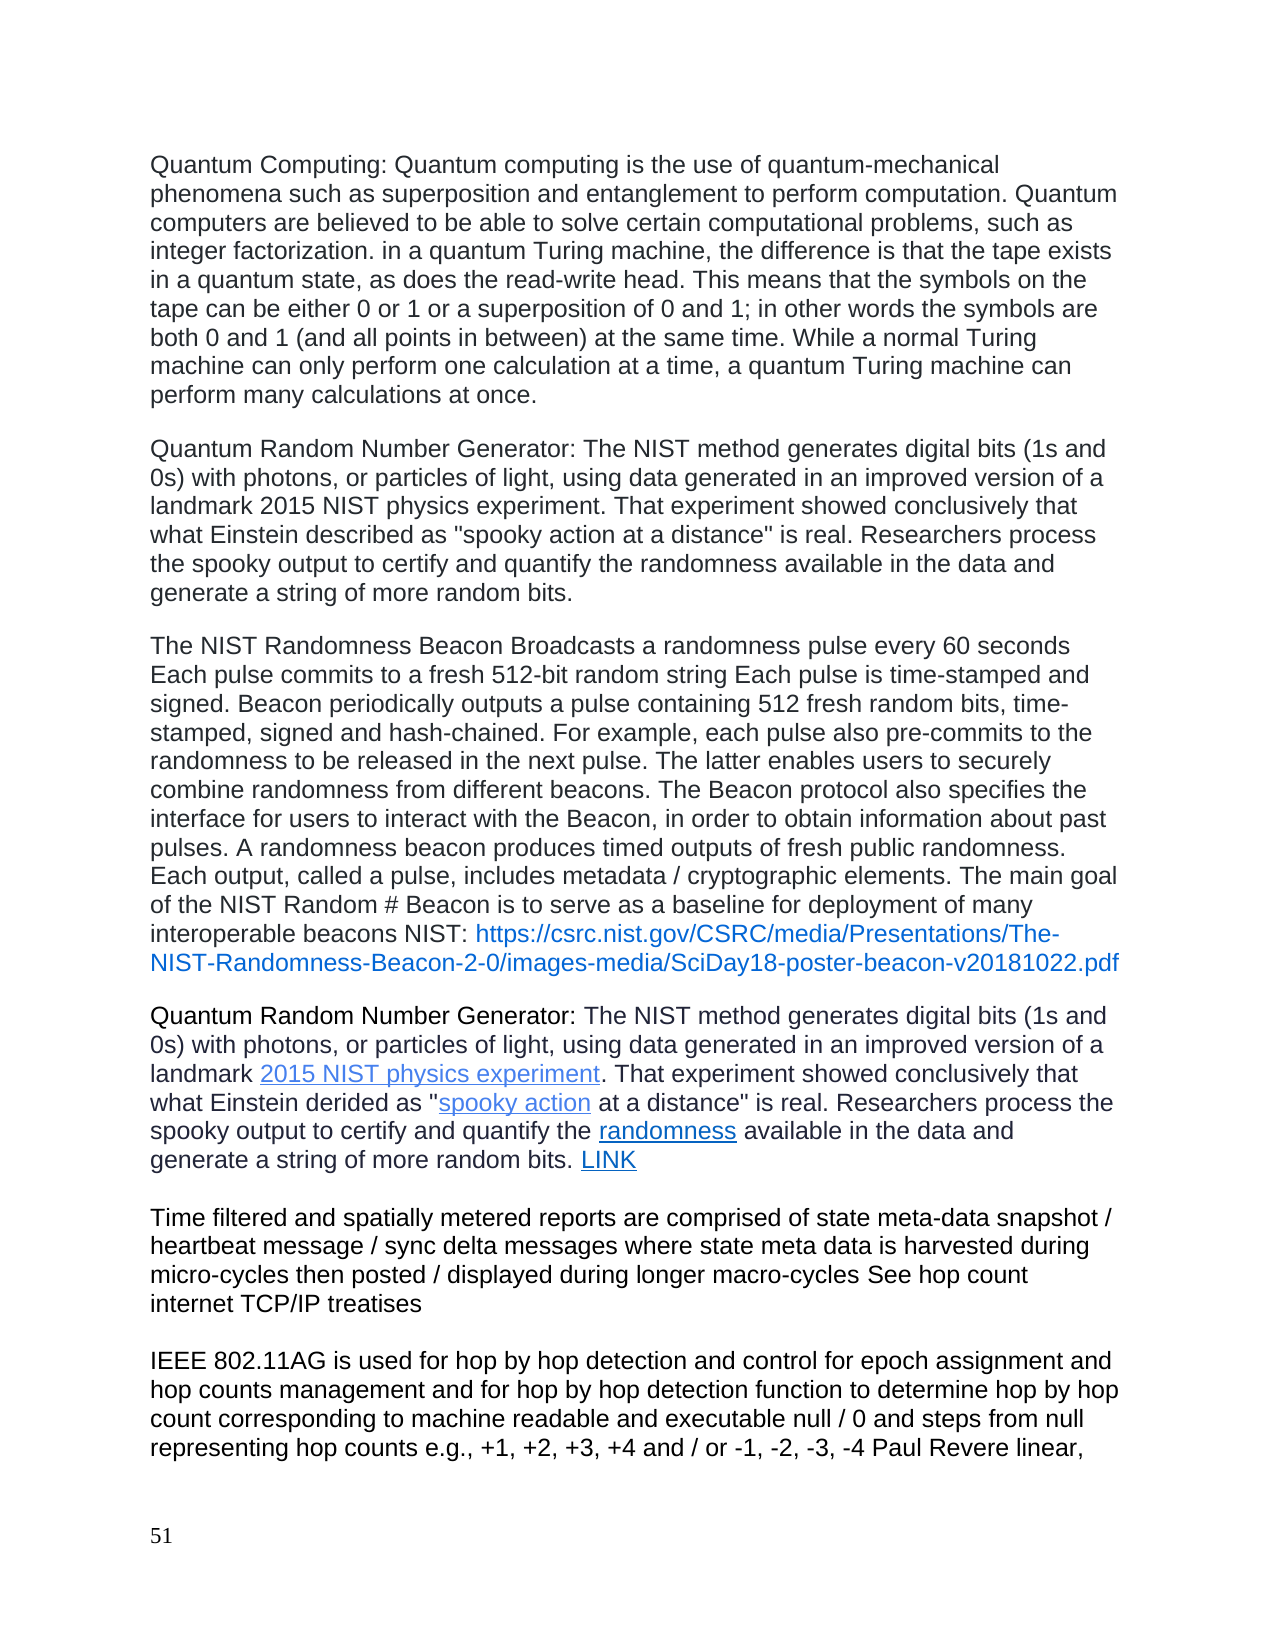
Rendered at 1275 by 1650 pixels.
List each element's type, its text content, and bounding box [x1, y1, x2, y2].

text The NIST Randomness Beacon Broadcasts a randomness pulse every 60 seconds Each pulse commits to a fresh 512-bit random string Each pulse is time-stamped and signed. Beacon periodically outputs a pulse containing 512 fresh random bits, time-stamped, signed and hash-chained. For example, each pulse also pre-commits to the randomness to be released in the next pulse. The latter enables users to securely combine randomness from different beacons. The Beacon protocol also specifies the interface for users to interact with the Beacon, in order to obtain information about past pulses. A randomness beacon produces timed outputs of fresh public randomness. Each output, called a pulse, includes metadata / cryptographic elements. The main goal of the NIST Random # Beacon is to serve as a baseline for deployment of many interoperable beacons NIST: https://csrc.nist.gov/CSRC/media/Presentations/The-NIST-Randomness-Beacon-2-0/images-media/SciDay18-poster-beacon-v20181022.pdf [150, 631, 1125, 976]
text Quantum Random Number Generator: The NIST method generates digital bits (1s and 0s) with photons, or particles of light, using data generated in an improved version of a landmark 2015 NIST physics experiment. That experiment showed conclusively that what Einstein derided as "spooky action at a distance" is real. Researchers process the spooky output to certify and quantify the randomness available in the data and generate a string of more random bits. LINK [150, 1001, 1116, 1174]
text Time filtered and spatially metered reports are comprised of state meta-data snapshot / heartbeat message / sync delta messages where state meta data is harvested during micro-cycles then posted / displayed during longer macro-cycles See hop count internet TCP/IP treatises [150, 1202, 1116, 1317]
text Quantum Computing: Quantum computing is the use of quantum-mechanical phenomena such as superposition and entanglement to perform computation. Quantum computers are believed to be able to solve certain computational problems, such as integer factorization. in a quantum Turing machine, the difference is that the tape exists in a quantum state, as does the read-write head. This means that the symbols on the tape can be either 0 or 1 or a superposition of 0 and 1; in other words the symbols are both 0 and 1 (and all points in between) at the same time. While a normal Turing machine can only perform one calculation at a time, a quantum Turing machine can perform many calculations at once. [150, 150, 1125, 409]
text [150, 1346, 1125, 1461]
text Quantum Random Number Generator: The NIST method generates digital bits (1s and 0s) with photons, or particles of light, using data generated in an improved version of a landmark 2015 NIST physics experiment. That experiment showed conclusively that what Einstein described as "spooky action at a distance" is real. Researchers process the spooky output to certify and quantify the randomness available in the data and generate a string of more random bits. [150, 434, 1125, 606]
